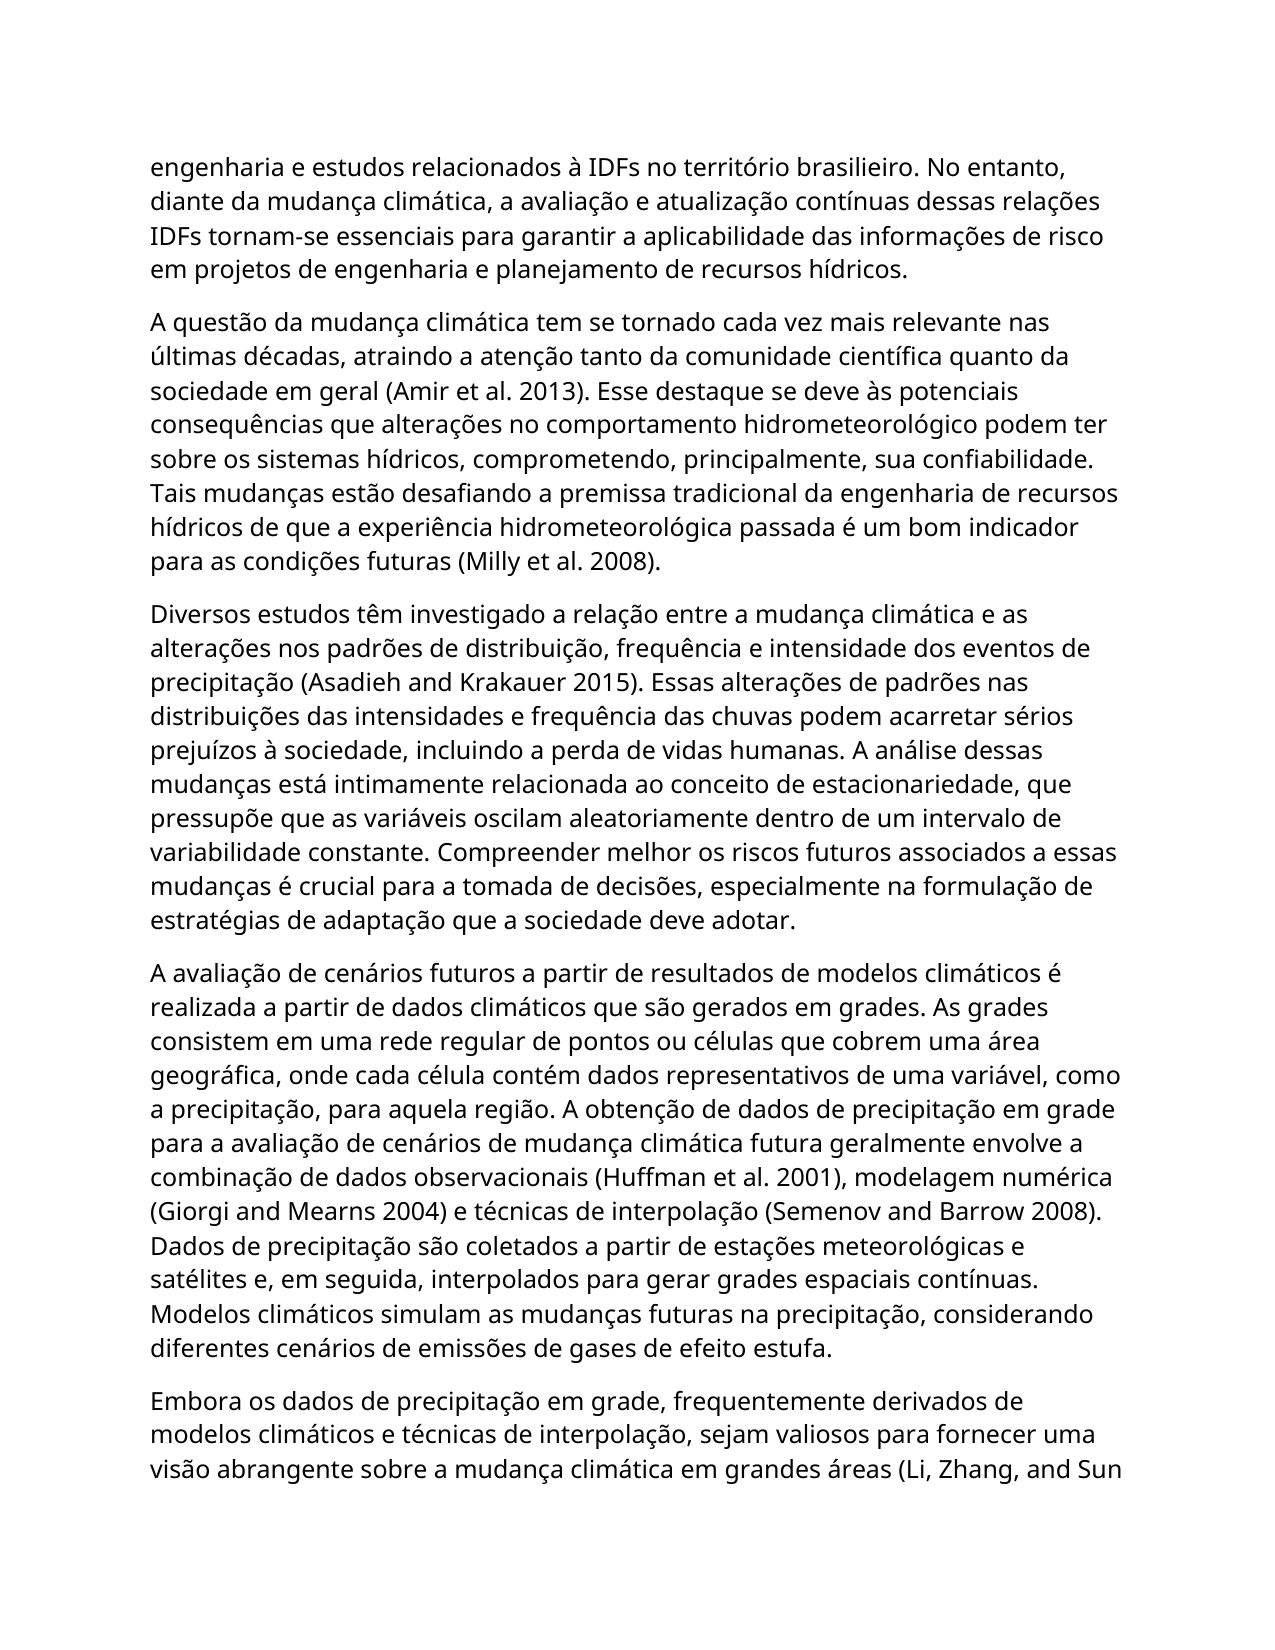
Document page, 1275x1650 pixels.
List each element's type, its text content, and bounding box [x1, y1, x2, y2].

text A avaliação de cenários futuros a partir de resultados de modelos climáticos é realizada a partir de dados climáticos que são gerados em grades. As grades consistem em uma rede regular de pontos ou células que cobrem uma área geográfica, onde cada célula contém dados representativos de uma variável, como a precipitação, para aquela região. A obtenção de dados de precipitação em grade para a avaliação de cenários de mudança climática futura geralmente envolve a combinação de dados observacionais (Huffman et al. 2001), modelagem numérica (Giorgi and Mearns 2004) e técnicas de interpolação (Semenov and Barrow 2008). Dados de precipitação são coletados a partir de estações meteorológicas e satélites e, em seguida, interpolados para gerar grades espaciais contínuas. Modelos climáticos simulam as mudanças futuras na precipitação, considerando diferentes cenários de emissões de gases de efeito estufa. [150, 956, 1125, 1364]
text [150, 1383, 1125, 1485]
text Diversos estudos têm investigado a relação entre a mudança climática e as alterações nos padrões de distribuição, frequência e intensidade dos eventos de precipitação (Asadieh and Krakauer 2015). Essas alterações de padrões nas distribuições das intensidades e frequência das chuvas podem acarretar sérios prejuízos à sociedade, incluindo a perda de vidas humanas. A análise dessas mudanças está intimamente relacionada ao conceito de estacionariedade, que pressupõe que as variáveis oscilam aleatoriamente dentro de um intervalo de variabilidade constante. Compreender melhor os riscos futuros associados a essas mudanças é crucial para a tomada de decisões, especialmente na formulação de estratégias de adaptação que a sociedade deve adotar. [150, 596, 1125, 937]
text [150, 150, 1125, 286]
text A questão da mudança climática tem se tornado cada vez mais relevante nas últimas décadas, atraindo a atenção tanto da comunidade científica quanto da sociedade em geral (Amir et al. 2013). Esse destaque se deve às potenciais consequências que alterações no comportamento hidrometeorológico podem ter sobre os sistemas hídricos, comprometendo, principalmente, sua confiabilidade. Tais mudanças estão desafiando a premissa tradicional da engenharia de recursos hídricos de que a experiência hidrometeorológica passada é um bom indicador para as condições futuras (Milly et al. 2008). [150, 305, 1125, 577]
